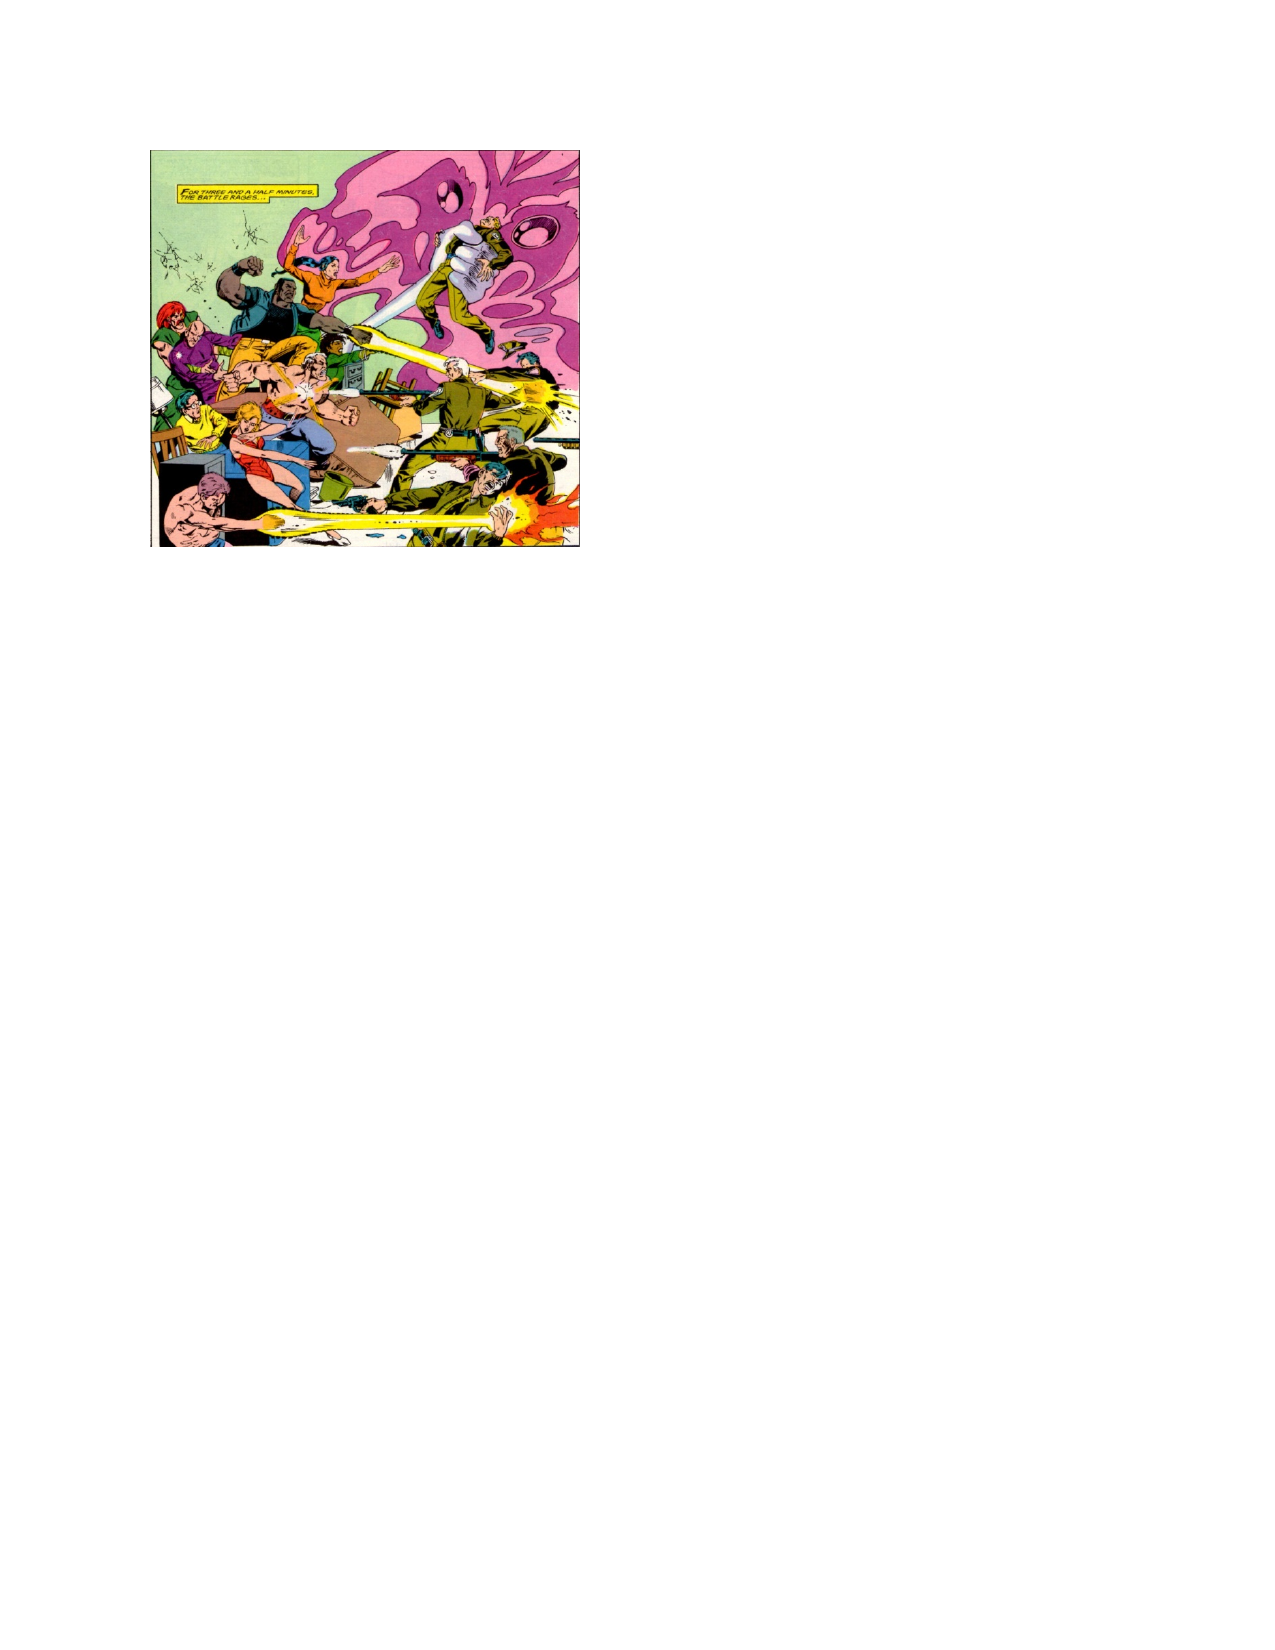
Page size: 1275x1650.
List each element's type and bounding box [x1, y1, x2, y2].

picture [150, 150, 580, 547]
